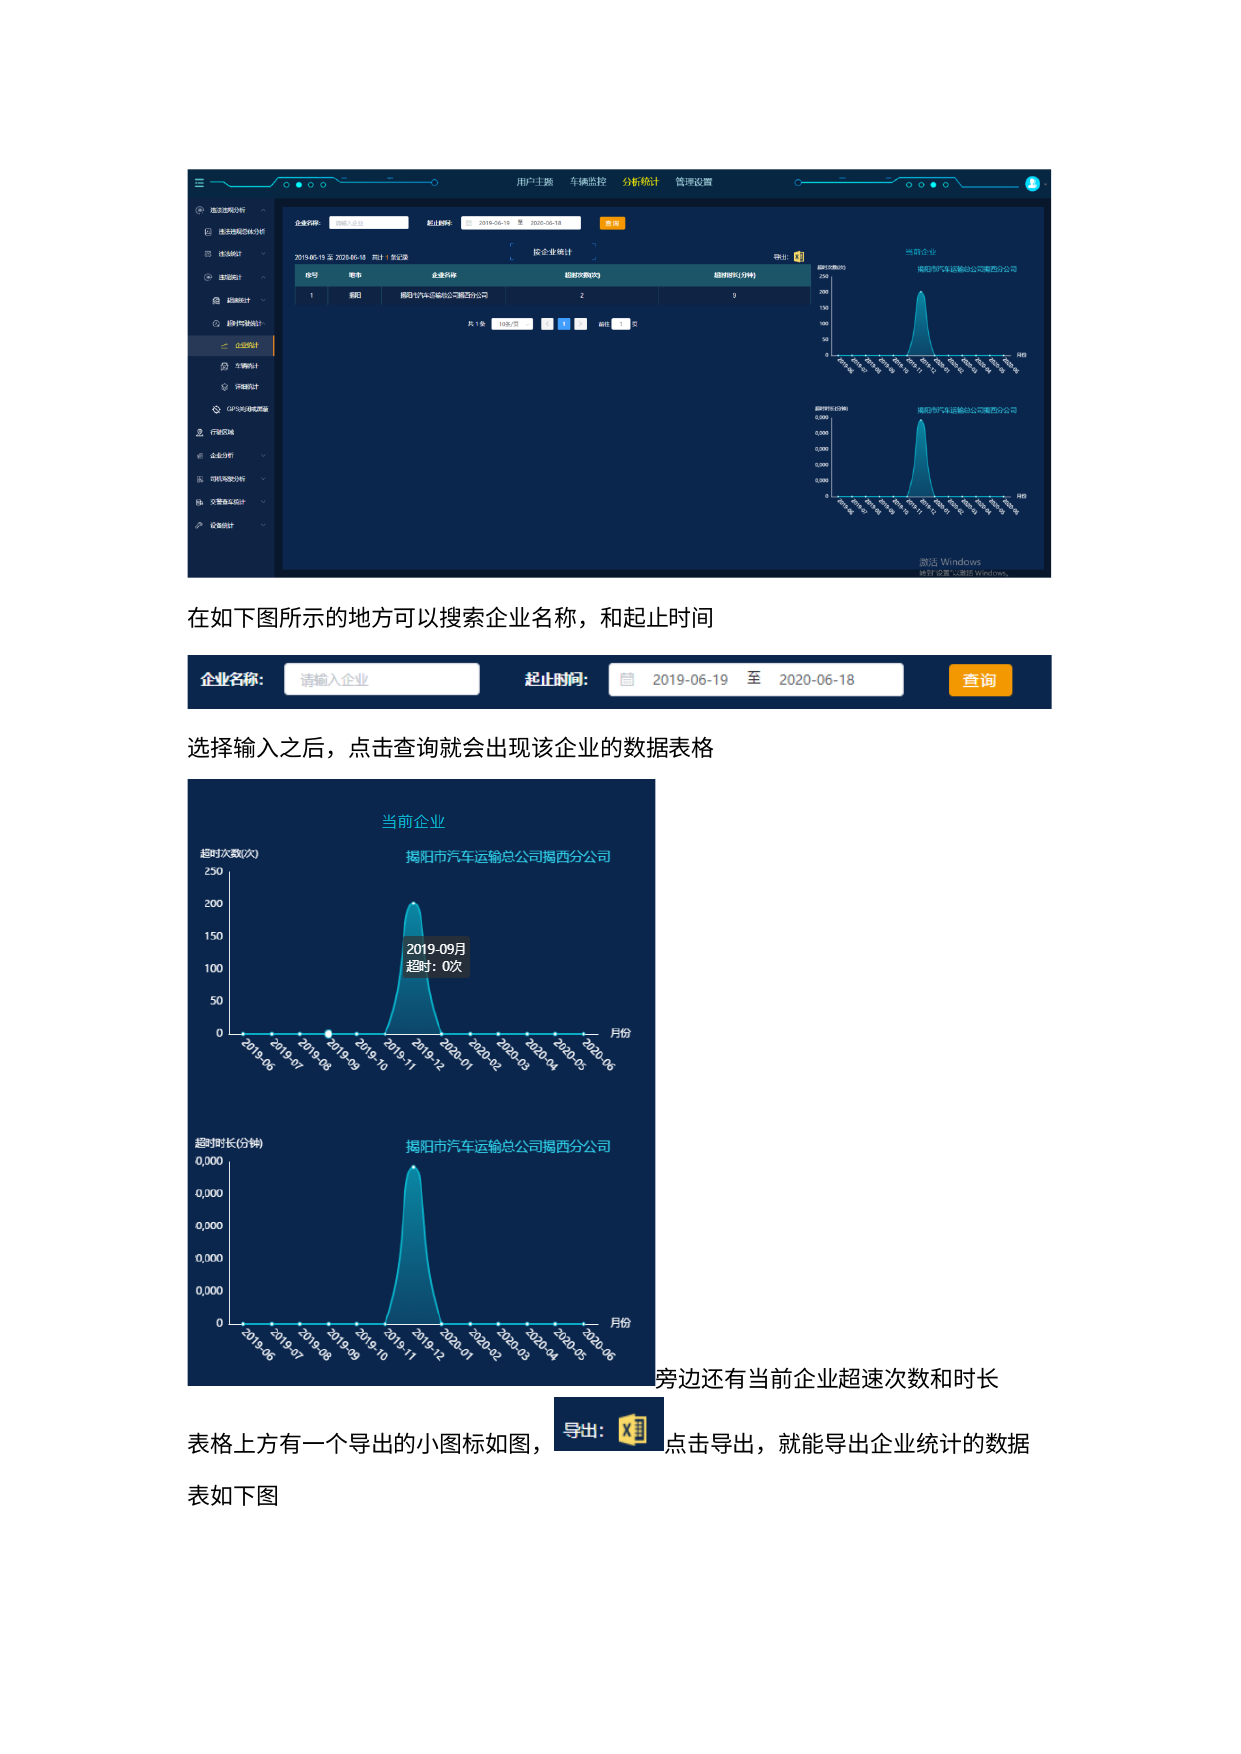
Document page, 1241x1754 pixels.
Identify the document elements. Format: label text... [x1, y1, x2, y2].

picture [187, 169, 1052, 578]
text 选择输入之后，点击查询就会出现该企业的数据表格 [187, 714, 1053, 779]
picture [554, 1397, 664, 1451]
picture [187, 779, 656, 1386]
picture [187, 655, 1052, 709]
text 在如下图所示的地方可以搜索企业名称，和起止时间 [187, 584, 1053, 649]
text 表格上方有一个导出的小图标如图，点击导出，就能导出企业统计的数据表如下图 [187, 1397, 1053, 1527]
